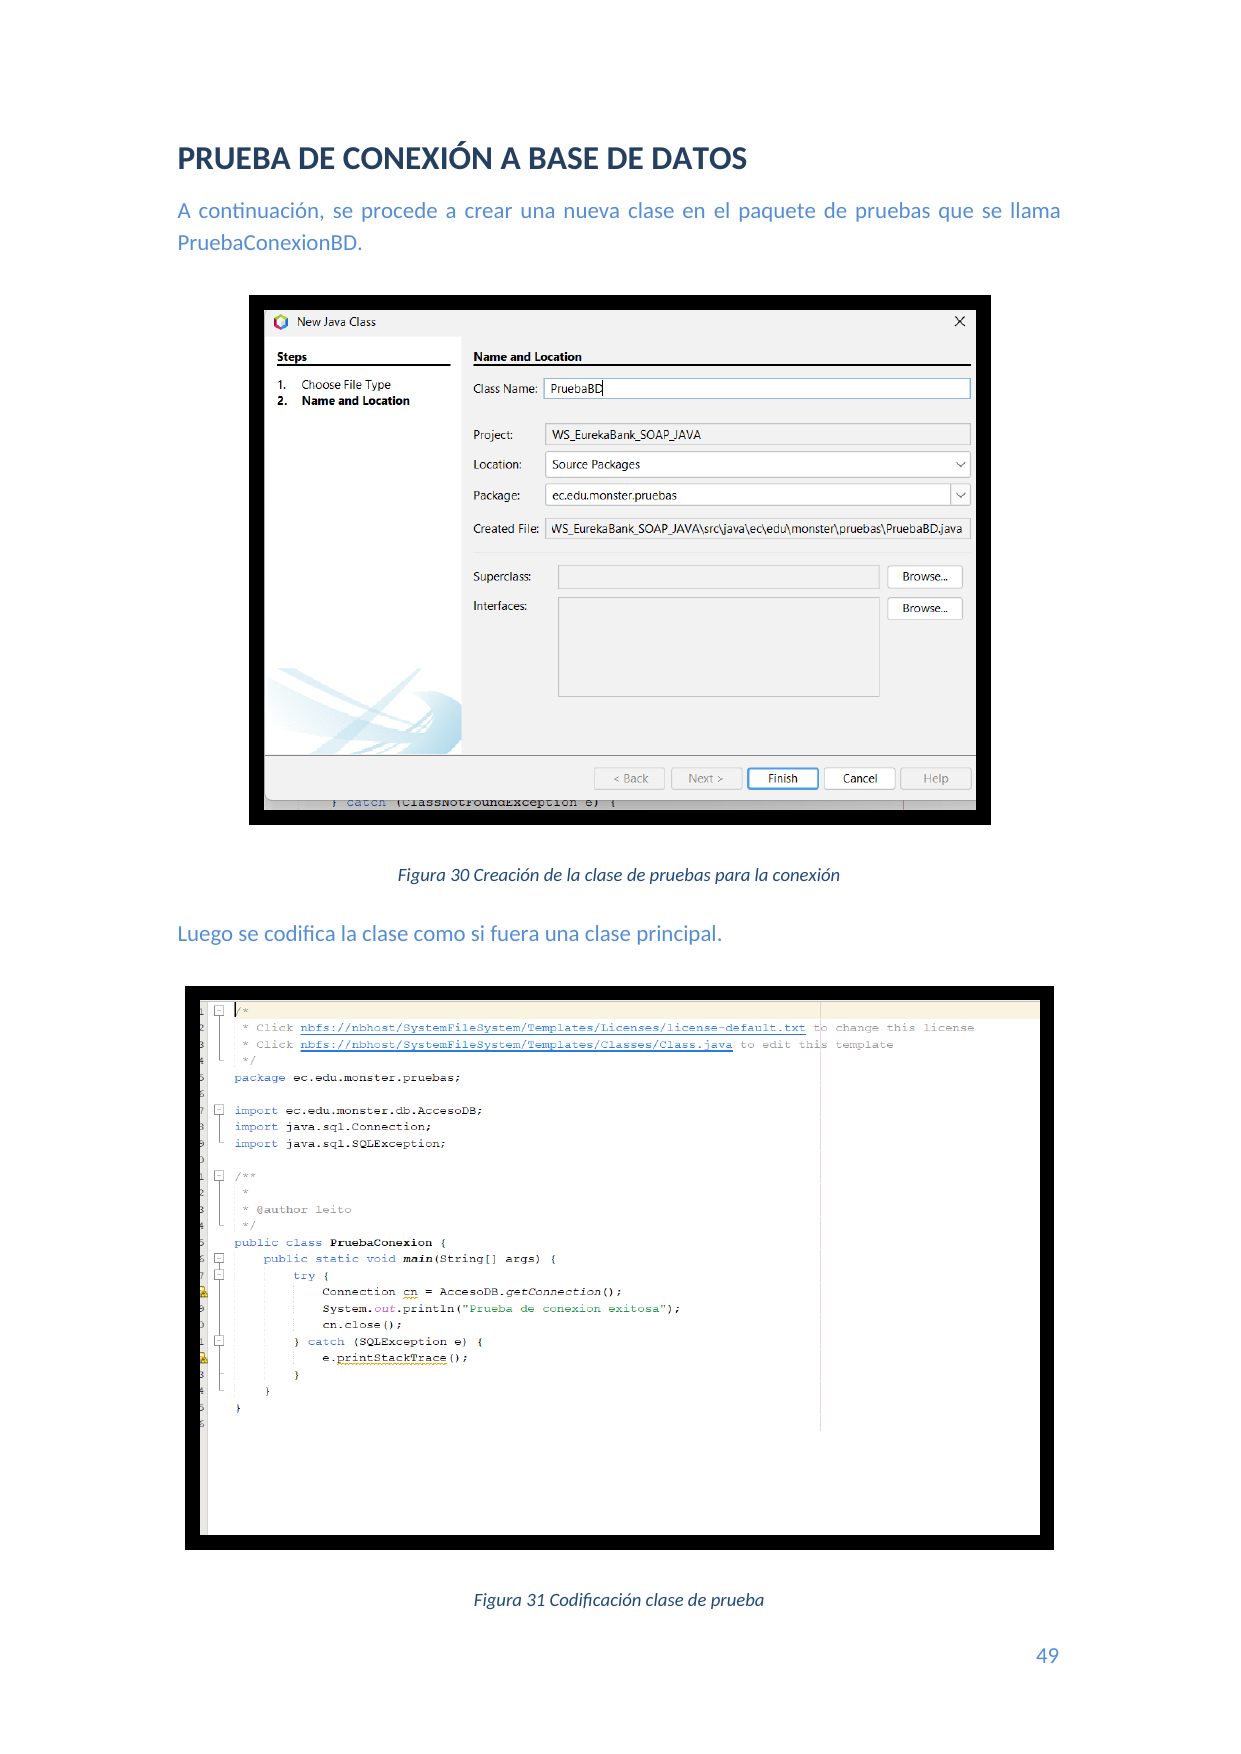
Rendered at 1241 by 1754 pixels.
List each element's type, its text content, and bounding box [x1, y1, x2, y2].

text Figura 30 Creación de la clase de pruebas para la conexión [177, 863, 1063, 886]
picture [200, 1000, 1040, 1535]
text Figura 31 Codificación clase de prueba [177, 1588, 1063, 1611]
subtitle PRUEBA DE CONEXIÓN A BASE DE DATOS [177, 137, 1063, 178]
text Luego se codifica la clase como si fuera una clase principal. [177, 919, 1063, 947]
text A continuación, se procede a crear una nueva clase en el paquete de pruebas que se llama PruebaConexionBD. [177, 196, 1063, 257]
picture [264, 310, 976, 810]
